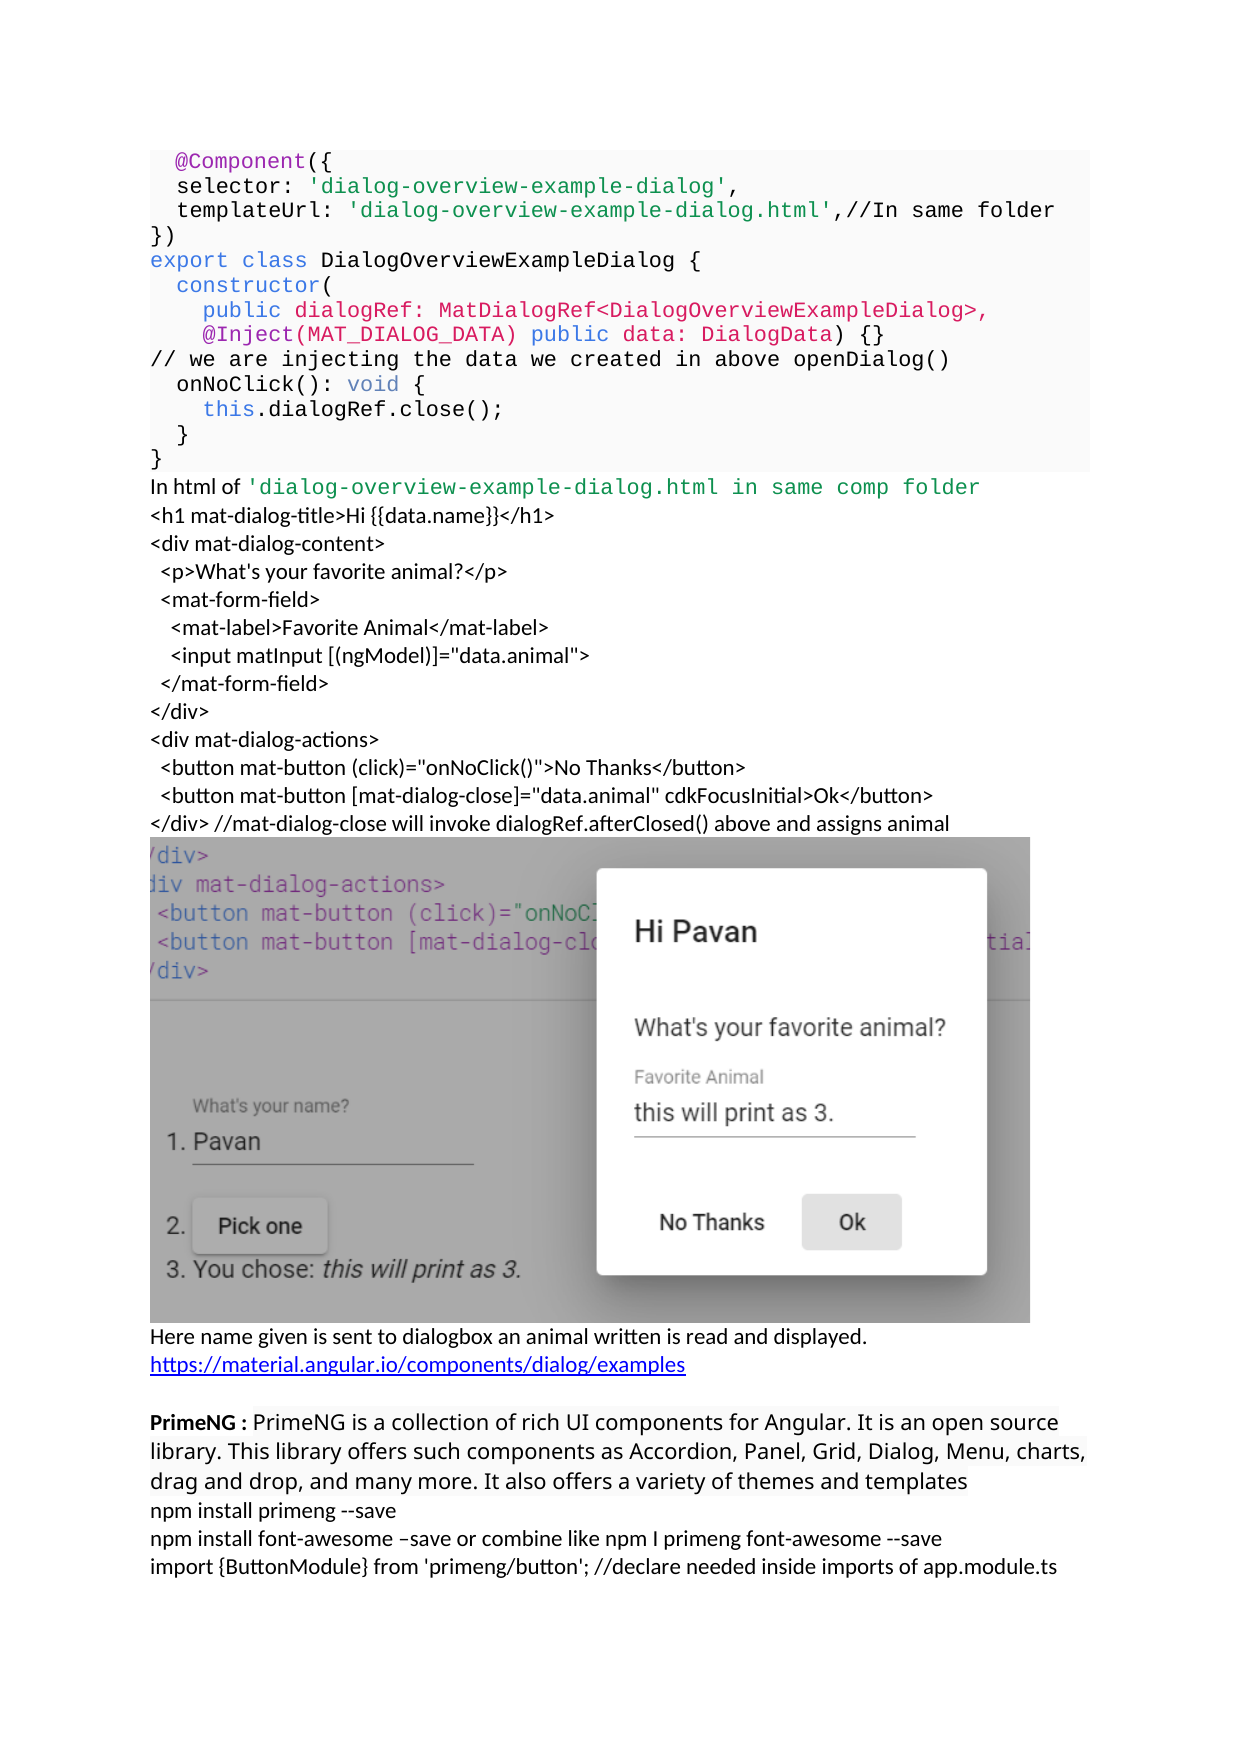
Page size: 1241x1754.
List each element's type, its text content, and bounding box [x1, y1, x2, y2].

text public dialogRef: MatDialogRef<DialogOverviewExampleDialog>, [150, 299, 1090, 323]
text npm install primeng --save [150, 1496, 1090, 1524]
text onNoClick(): void { [150, 373, 1090, 398]
picture [150, 837, 1030, 1323]
text this.dialogRef.close(); [150, 398, 1090, 423]
text <div mat-dialog-content> [150, 529, 1090, 557]
text // we are injecting the data we created in above openDialog() [150, 348, 1090, 373]
text @Inject(MAT_DIALOG_DATA) public data: DialogData) {} [150, 323, 1090, 348]
text } [150, 423, 1090, 447]
text <input matInput [(ngModel)]="data.animal"> [150, 641, 1090, 669]
text @Component({ [150, 150, 1090, 175]
text } [150, 447, 1090, 472]
text <button mat-button (click)="onNoClick()">No Thanks</button> [150, 753, 1090, 781]
text </mat-form-field> [150, 669, 1090, 697]
text <button mat-button [mat-dialog-close]="data.animal" cdkFocusInitial>Ok</button> [150, 781, 1090, 809]
text import {ButtonModule} from 'primeng/button'; //declare needed inside imports of app.module.ts [150, 1552, 1090, 1580]
text Here name given is sent to dialogbox an animal written is read and displayed. [150, 1322, 1090, 1350]
text <div mat-dialog-actions> [150, 725, 1090, 753]
text https://material.angular.io/components/dialog/examples [150, 1350, 1090, 1378]
text <mat-form-field> [150, 585, 1090, 613]
text constructor( [150, 274, 1090, 299]
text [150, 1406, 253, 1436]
text npm install font-awesome –save or combine like npm I primeng font-awesome --save [150, 1524, 1090, 1552]
text }) [150, 224, 1090, 249]
text </div> [150, 697, 1090, 725]
text In html of 'dialog-overview-example-dialog.html in same comp folder [150, 472, 1090, 501]
text selector: 'dialog-overview-example-dialog', [150, 175, 1090, 199]
text <h1 mat-dialog-title>Hi {{data.name}}</h1> [150, 501, 1090, 529]
text <p>What's your favorite animal?</p> [150, 557, 1090, 585]
text export class DialogOverviewExampleDialog { [150, 249, 1090, 274]
text templateUrl: 'dialog-overview-example-dialog.html',//In same folder [150, 199, 1090, 224]
text </div> //mat-dialog-close will invoke dialogRef.afterClosed() above and assigns animal [150, 809, 1090, 837]
text <mat-label>Favorite Animal</mat-label> [150, 613, 1090, 641]
